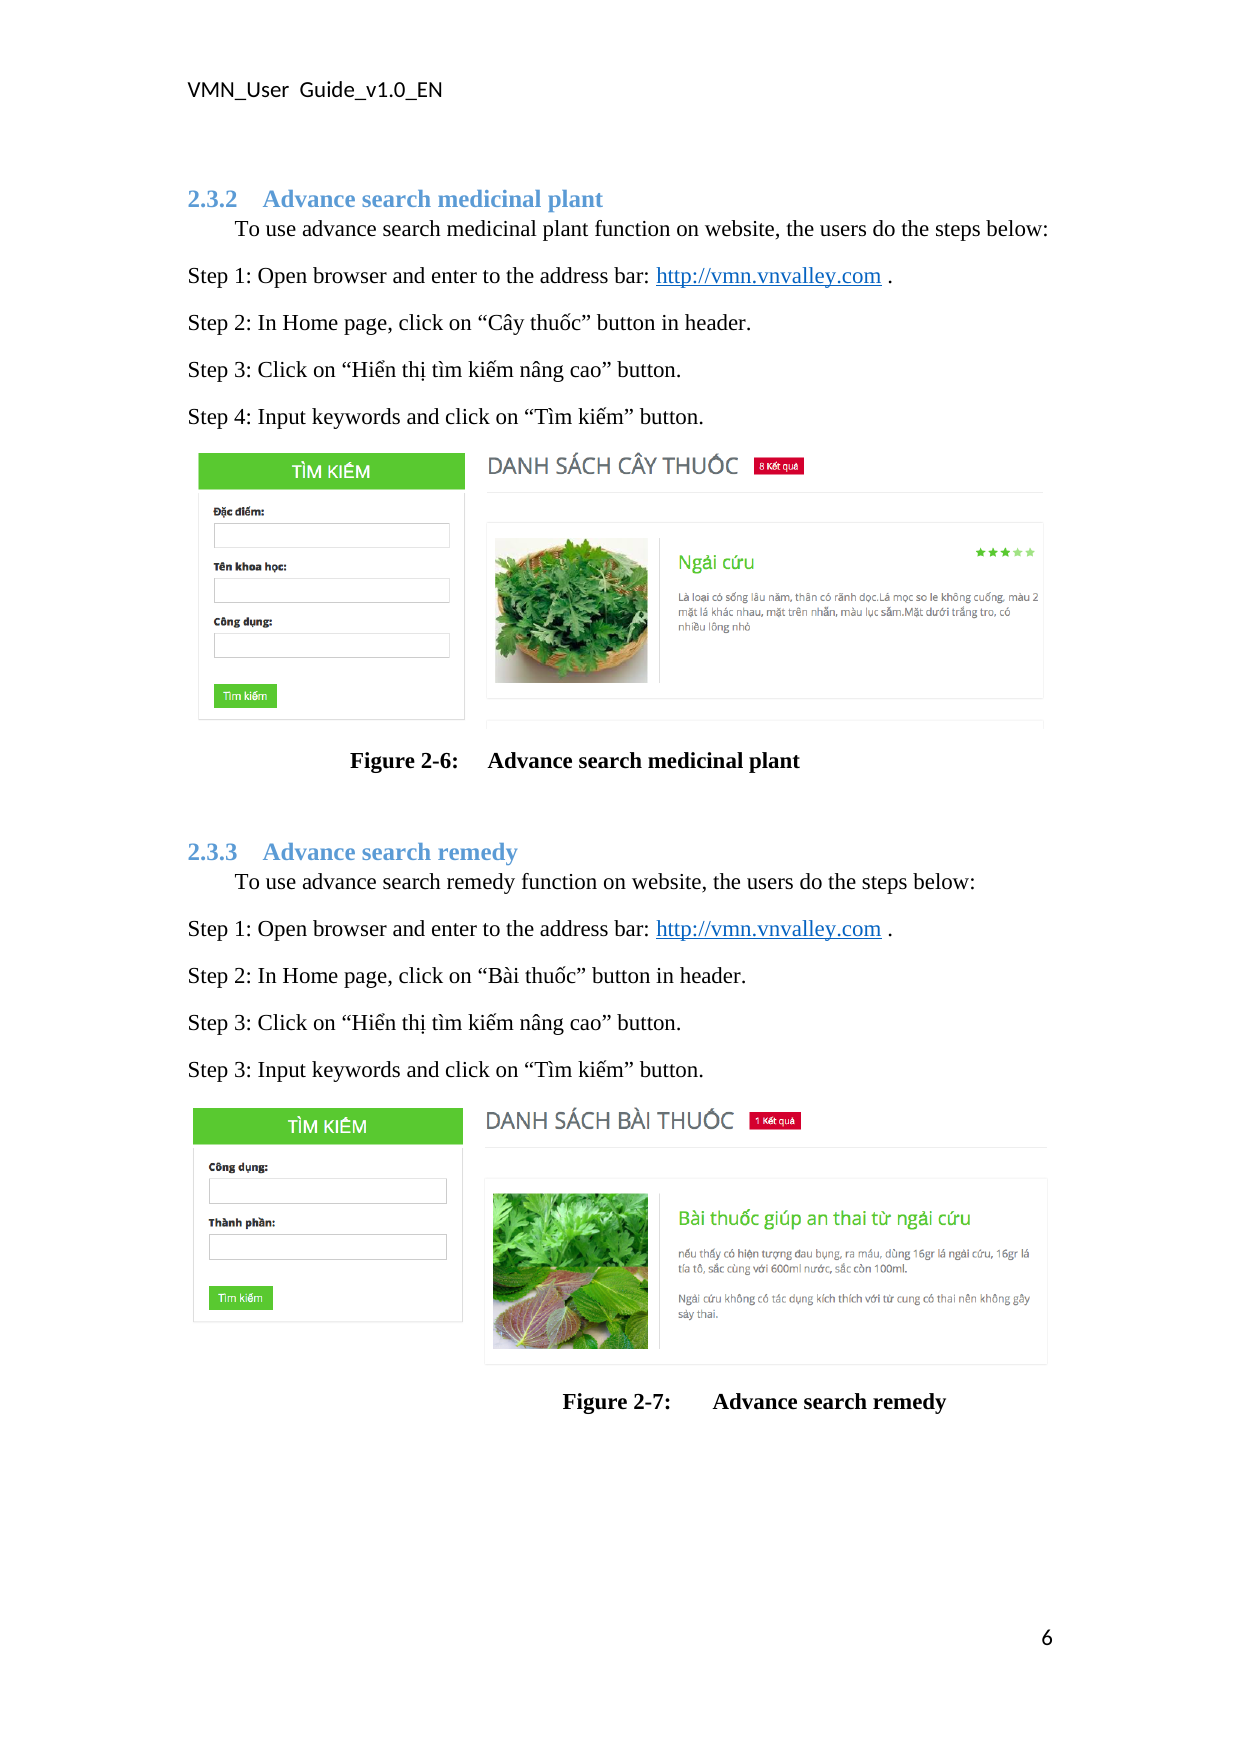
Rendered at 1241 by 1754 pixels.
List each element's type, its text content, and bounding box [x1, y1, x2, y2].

text Step 3: Click on “Hiển thị tìm kiếm nâng cao” button. [187, 356, 1053, 382]
text Step 3: Click on “Hiển thị tìm kiếm nâng cao” button. [187, 1009, 1053, 1035]
text To use advance search medicinal plant function on website, the users do the steps below: [187, 215, 1053, 242]
subtitle Advance search remedy [187, 837, 1053, 866]
text Step 1: Open browser and enter to the address bar: http://vmn.vnvalley.com . [187, 915, 1053, 941]
text Advance search remedy [562, 1388, 1053, 1414]
subtitle Advance search medicinal plant [187, 184, 1053, 213]
text Step 4: Input keywords and click on “Tìm kiếm” button. [187, 403, 1053, 429]
text Advance search medicinal plant [350, 748, 1053, 774]
text To use advance search remedy function on website, the users do the steps below: [187, 868, 1053, 894]
picture [187, 1102, 1053, 1370]
text Step 3: Input keywords and click on “Tìm kiếm” button. [187, 1056, 1053, 1082]
text Step 2: In Home page, click on “Bài thuốc” button in header. [187, 962, 1053, 988]
picture [187, 449, 1052, 729]
text Step 2: In Home page, click on “Cây thuốc” button in header. [187, 309, 1053, 335]
text Step 1: Open browser and enter to the address bar: http://vmn.vnvalley.com . [187, 262, 1053, 288]
